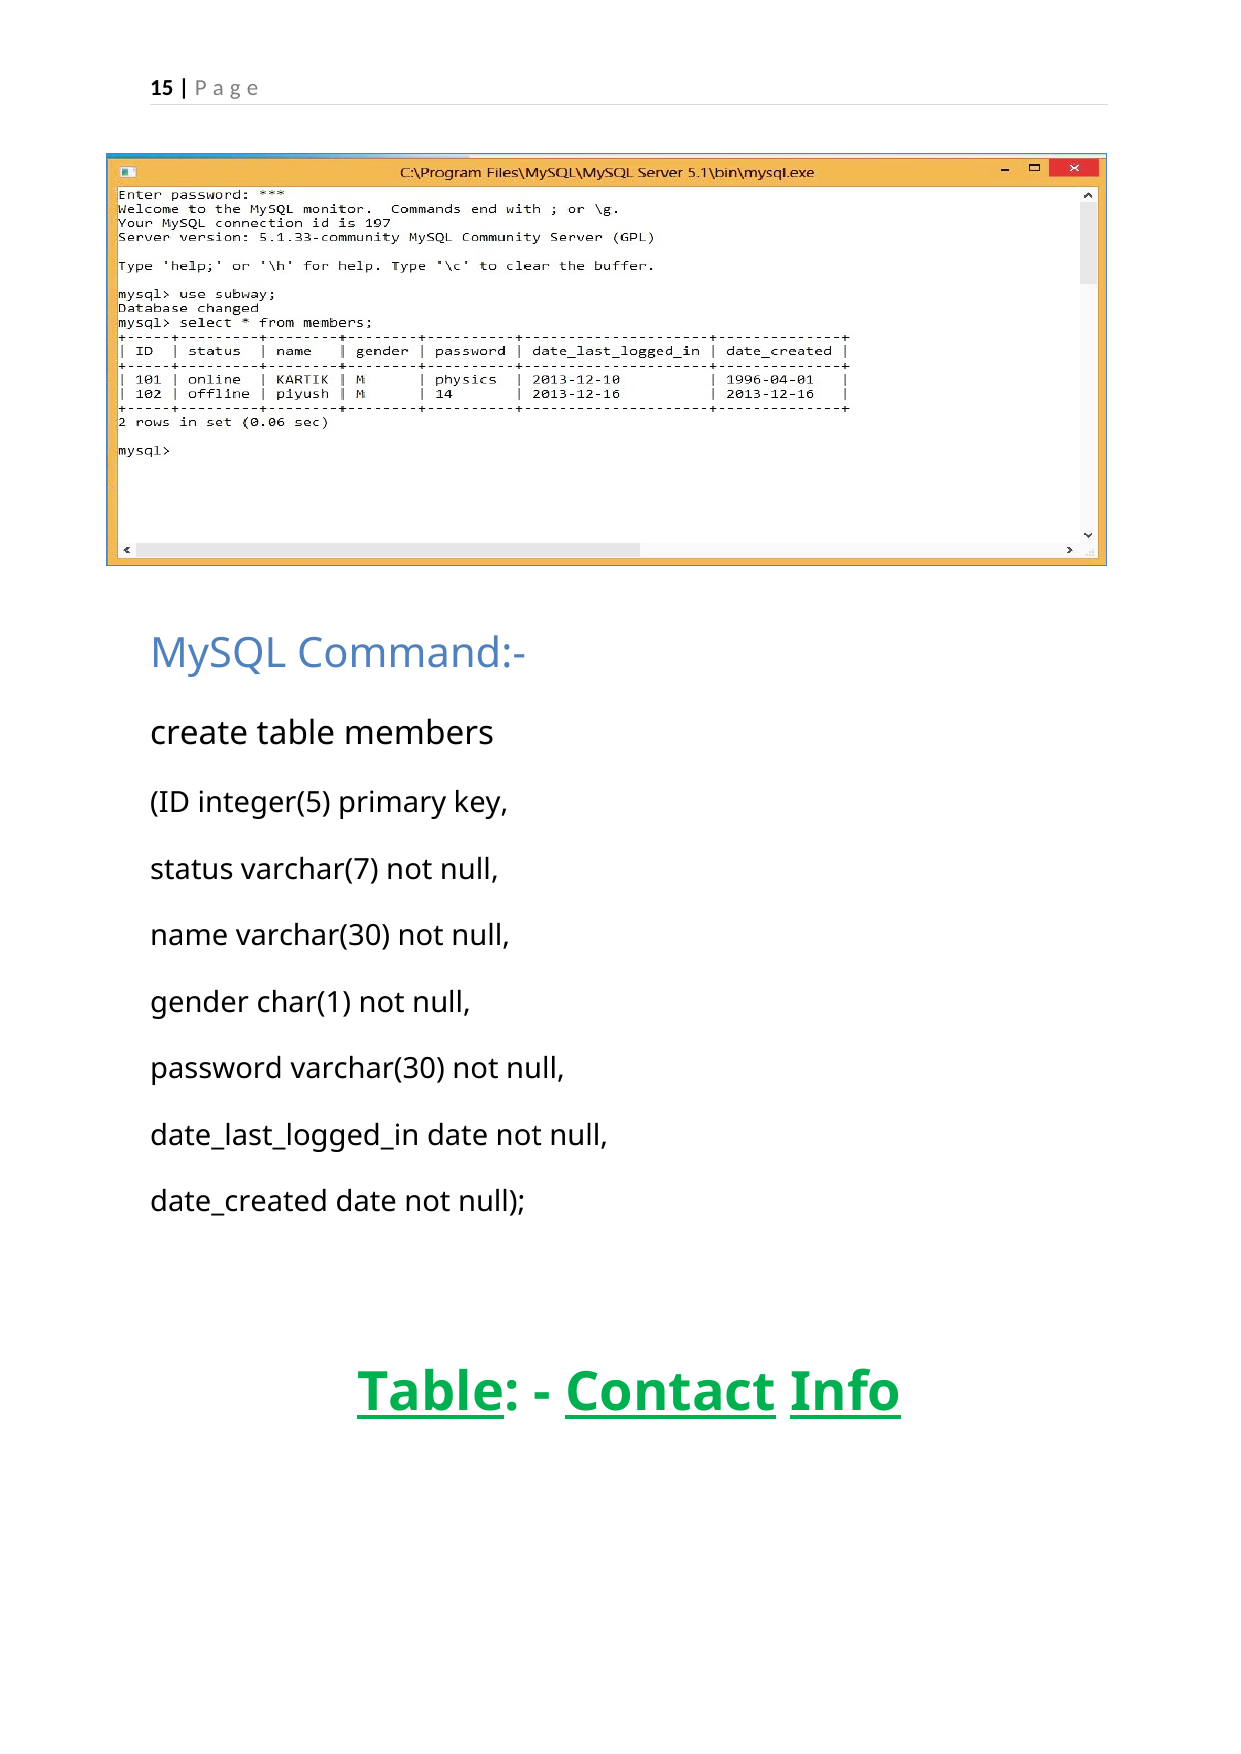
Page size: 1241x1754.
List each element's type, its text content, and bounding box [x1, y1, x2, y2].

text MySQL Command:- [150, 623, 1108, 679]
text date_last_logged_in date not null, [150, 1114, 1108, 1154]
text password varchar(30) not null, [150, 1047, 1108, 1087]
text name varchar(30) not null, [150, 914, 1108, 954]
text date_created date not null); [150, 1180, 1108, 1220]
text create table members [150, 709, 1108, 754]
text (ID integer(5) primary key, [150, 782, 1108, 821]
text status varchar(7) not null, [150, 848, 1108, 888]
picture [107, 154, 1106, 565]
text gender char(1) not null, [150, 981, 1108, 1021]
text Table: - Contact Info [150, 1352, 1108, 1426]
